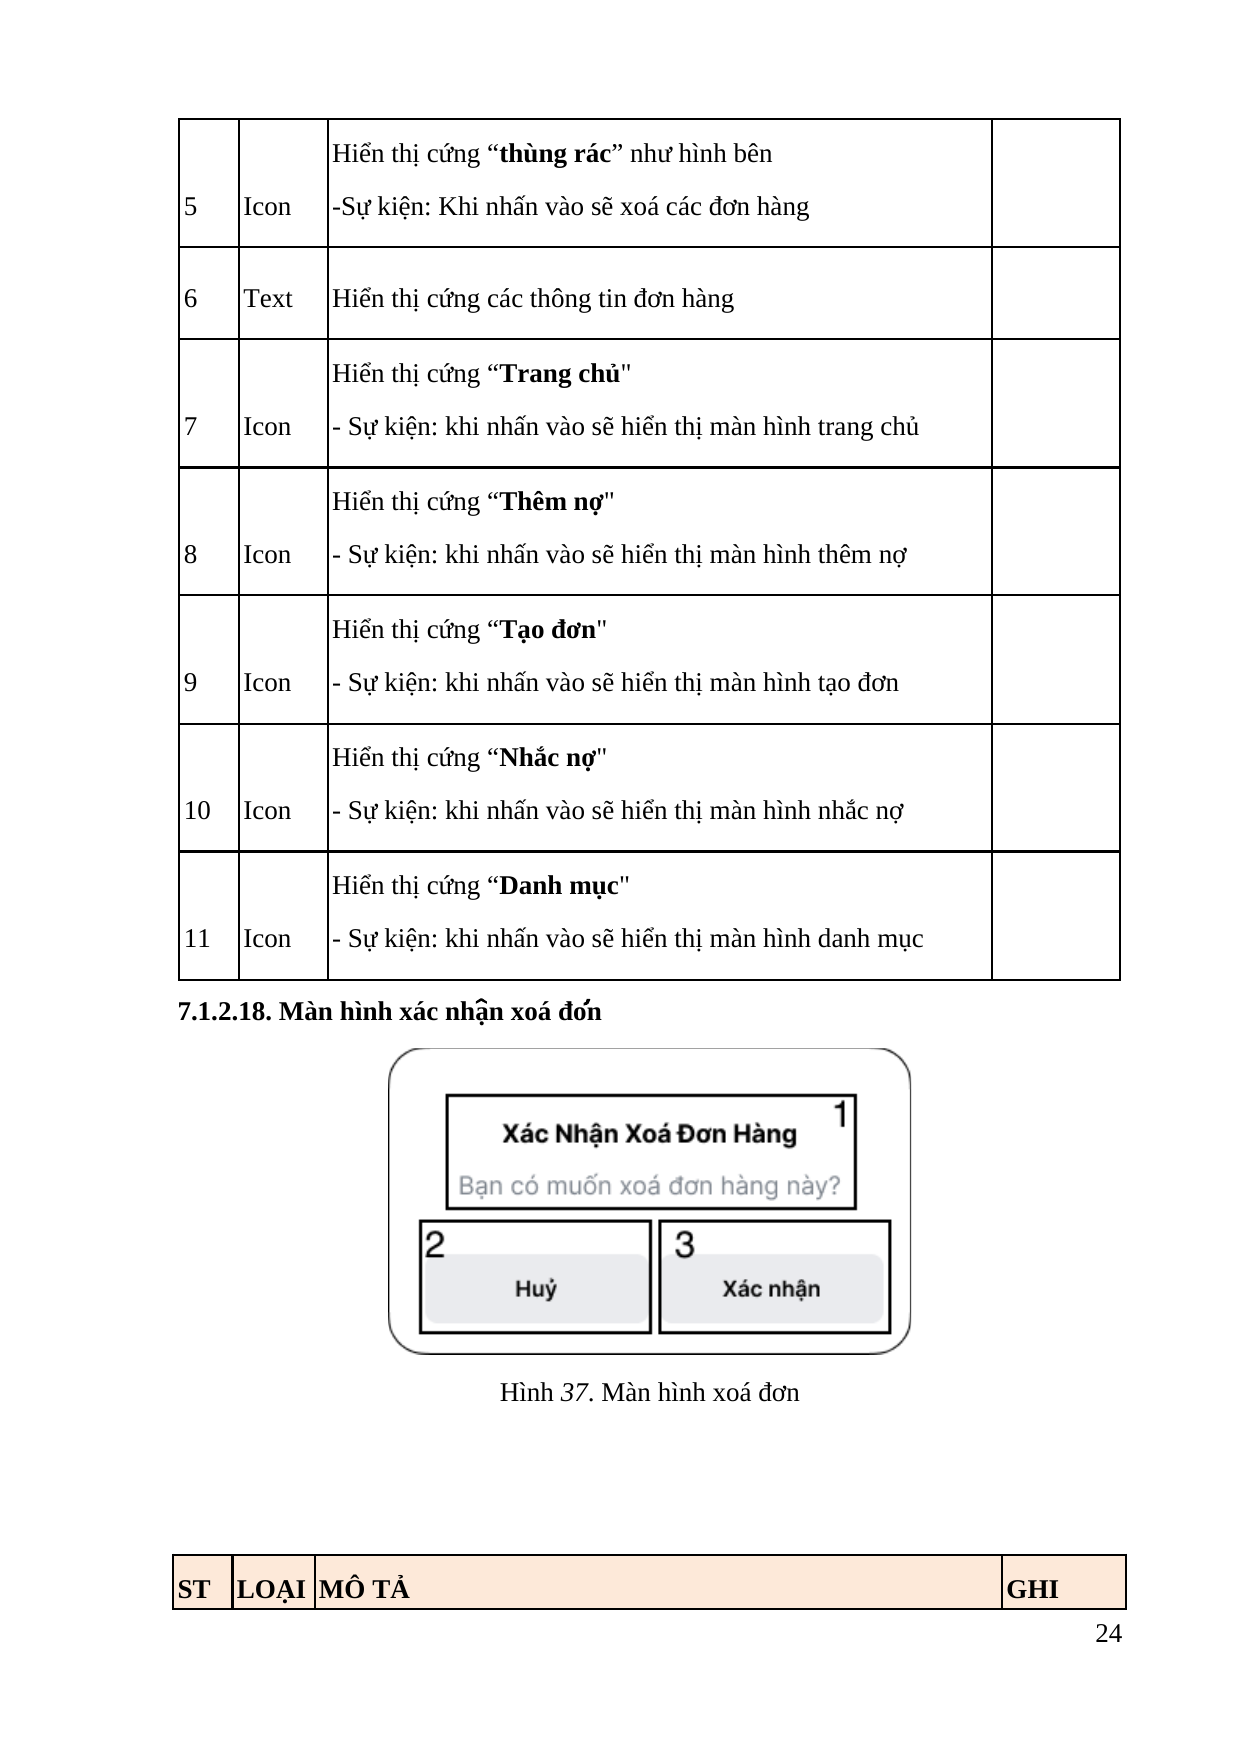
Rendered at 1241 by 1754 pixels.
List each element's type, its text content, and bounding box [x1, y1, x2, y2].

table_cell Hiển thị cứng “Nhắc nợ" - Sự kiện: khi nhấn vào sẽ hiển thị màn hình nhắc nợ [329, 725, 991, 850]
table_header GHI CHÚ [1003, 1556, 1125, 1608]
table_cell 11 [180, 853, 238, 978]
table_cell Icon [240, 725, 327, 850]
table_cell 7 [180, 340, 238, 466]
subtitle Màn hình xác nhận xoá đơn [177, 993, 1122, 1026]
table_cell [993, 853, 1119, 978]
table_cell Icon [240, 340, 327, 466]
table_cell Hiển thị cứng “Tạo đơn" - Sự kiện: khi nhấn vào sẽ hiển thị màn hình tạo đơn [329, 596, 991, 722]
table_cell Hiển thị cứng “Thêm nợ" - Sự kiện: khi nhấn vào sẽ hiển thị màn hình thêm nợ [329, 469, 991, 594]
table_cell 9 [180, 596, 238, 722]
table_cell 8 [180, 469, 238, 594]
table_cell 10 [180, 725, 238, 850]
table_cell Hiển thị cứng “Trang chủ" - Sự kiện: khi nhấn vào sẽ hiển thị màn hình trang chủ [329, 340, 991, 466]
table_cell [993, 725, 1119, 850]
table_cell 6 [180, 248, 238, 338]
text Hình 37. Màn hình xoá đơn [177, 1376, 1122, 1407]
picture [388, 1048, 912, 1355]
table_cell Hiển thị cứng các thông tin đơn hàng [329, 248, 991, 338]
table_header MÔ TẢ [316, 1556, 1001, 1608]
table_cell [993, 596, 1119, 722]
table_cell Icon [240, 853, 327, 978]
table_cell Hiển thị cứng “Danh mục" - Sự kiện: khi nhấn vào sẽ hiển thị màn hình danh mục [329, 853, 991, 978]
table_cell 5 [180, 120, 238, 246]
table_cell Icon [240, 469, 327, 594]
table_cell Icon [240, 596, 327, 722]
table_cell [993, 120, 1119, 246]
table_cell Text [240, 248, 327, 338]
table_header LOẠI [234, 1556, 314, 1608]
table_header STT [174, 1556, 231, 1608]
table_cell [993, 340, 1119, 466]
table_cell [993, 248, 1119, 338]
table_cell Icon [240, 120, 327, 246]
table_cell Hiển thị cứng “thùng rác” như hình bên -Sự kiện: Khi nhấn vào sẽ xoá các đơn hàng [329, 120, 991, 246]
table_cell [993, 469, 1119, 594]
